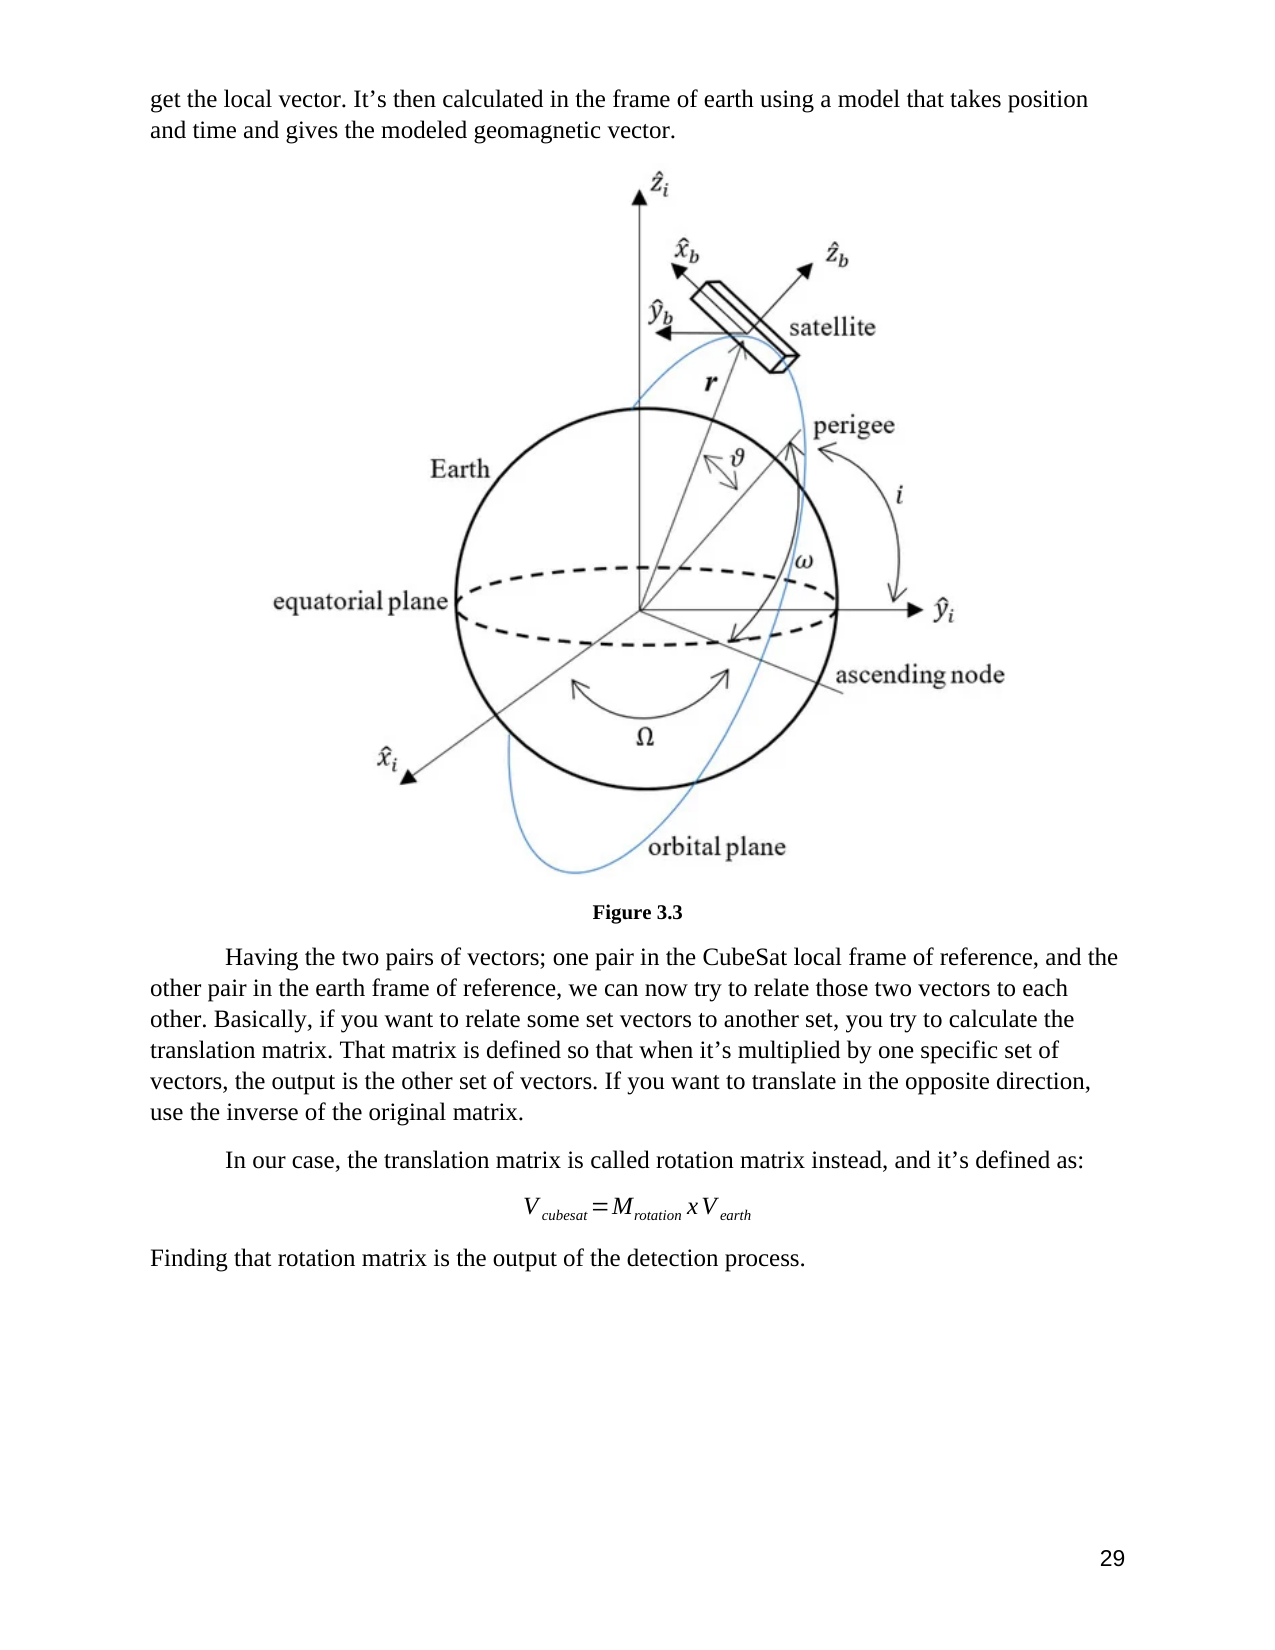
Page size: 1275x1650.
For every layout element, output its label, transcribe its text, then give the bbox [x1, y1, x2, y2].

text Figure 3.3 [150, 899, 1125, 924]
text In our case, the translation matrix is called rotation matrix instead, and it’s defined as: [150, 1145, 1125, 1174]
picture [265, 163, 1010, 881]
text Finding that rotation matrix is the output of the detection process. [150, 1243, 1125, 1272]
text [150, 84, 1125, 144]
text Having the two pairs of vectors; one pair in the CubeSat local frame of reference, and the other pair in the earth frame of reference, we can now try to relate those two vectors to each other. Basically, if you want to relate some set vectors to another set, you try to calculate the translation matrix. That matrix is defined so that when it’s multiplied by one specific set of vectors, the output is the other set of vectors. If you want to translate in the opposite direction, use the inverse of the original matrix. [150, 942, 1125, 1126]
